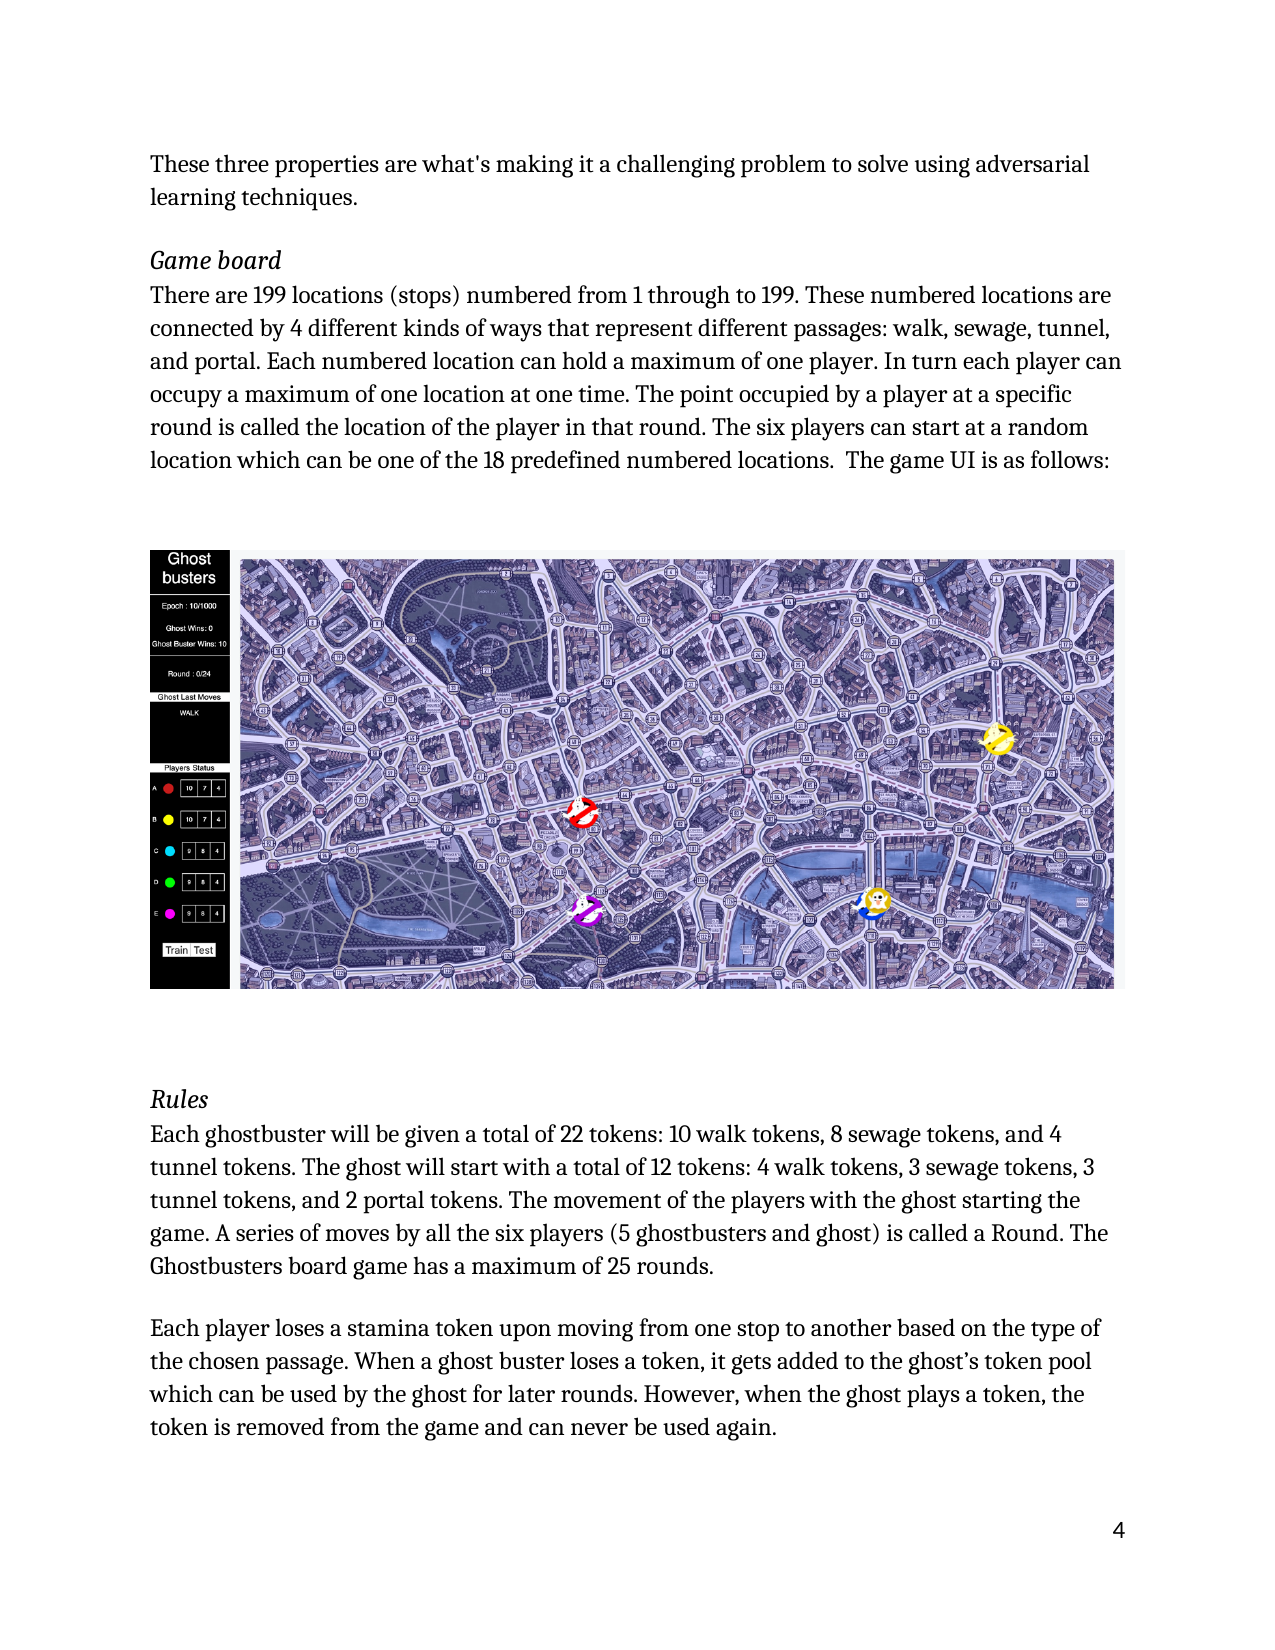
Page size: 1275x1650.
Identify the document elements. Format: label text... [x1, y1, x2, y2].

picture [150, 550, 1125, 989]
text Rules Each ghostbuster will be given a total of 22 tokens: 10 walk tokens, 8 sewage tokens, and 4 tunnel tokens. The ghost will start with a total of 12 tokens: 4 walk tokens, 3 sewage tokens, 3 tunnel tokens, and 2 portal tokens. The movement of the players with the ghost starting the game. A series of moves by all the six players (5 ghostbusters and ghost) is called a Round. The Ghostbusters board game has a maximum of 25 rounds. [150, 1084, 1125, 1281]
text These three properties are what's making it a challenging problem to solve using adversarial learning techniques. [150, 150, 1125, 212]
text Each player loses a stamina token upon moving from one stop to another based on the type of the chosen passage. When a ghost buster loses a token, it gets added to the ghost’s token pool which can be used by the ghost for later rounds. However, when the ghost plays a token, the token is removed from the game and can never be used again. [150, 1314, 1125, 1442]
text Game board There are 199 locations (stops) numbered from 1 through to 199. These numbered locations are connected by 4 different kinds of ways that represent different passages: walk, sewage, tunnel, and portal. Each numbered location can hold a maximum of one player. In turn each player can occupy a maximum of one location at one time. The point occupied by a player at a specific round is called the location of the player in that round. The six players can start at a random location which can be one of the 18 predefined numbered locations. The game UI is as follows: [150, 245, 1125, 474]
